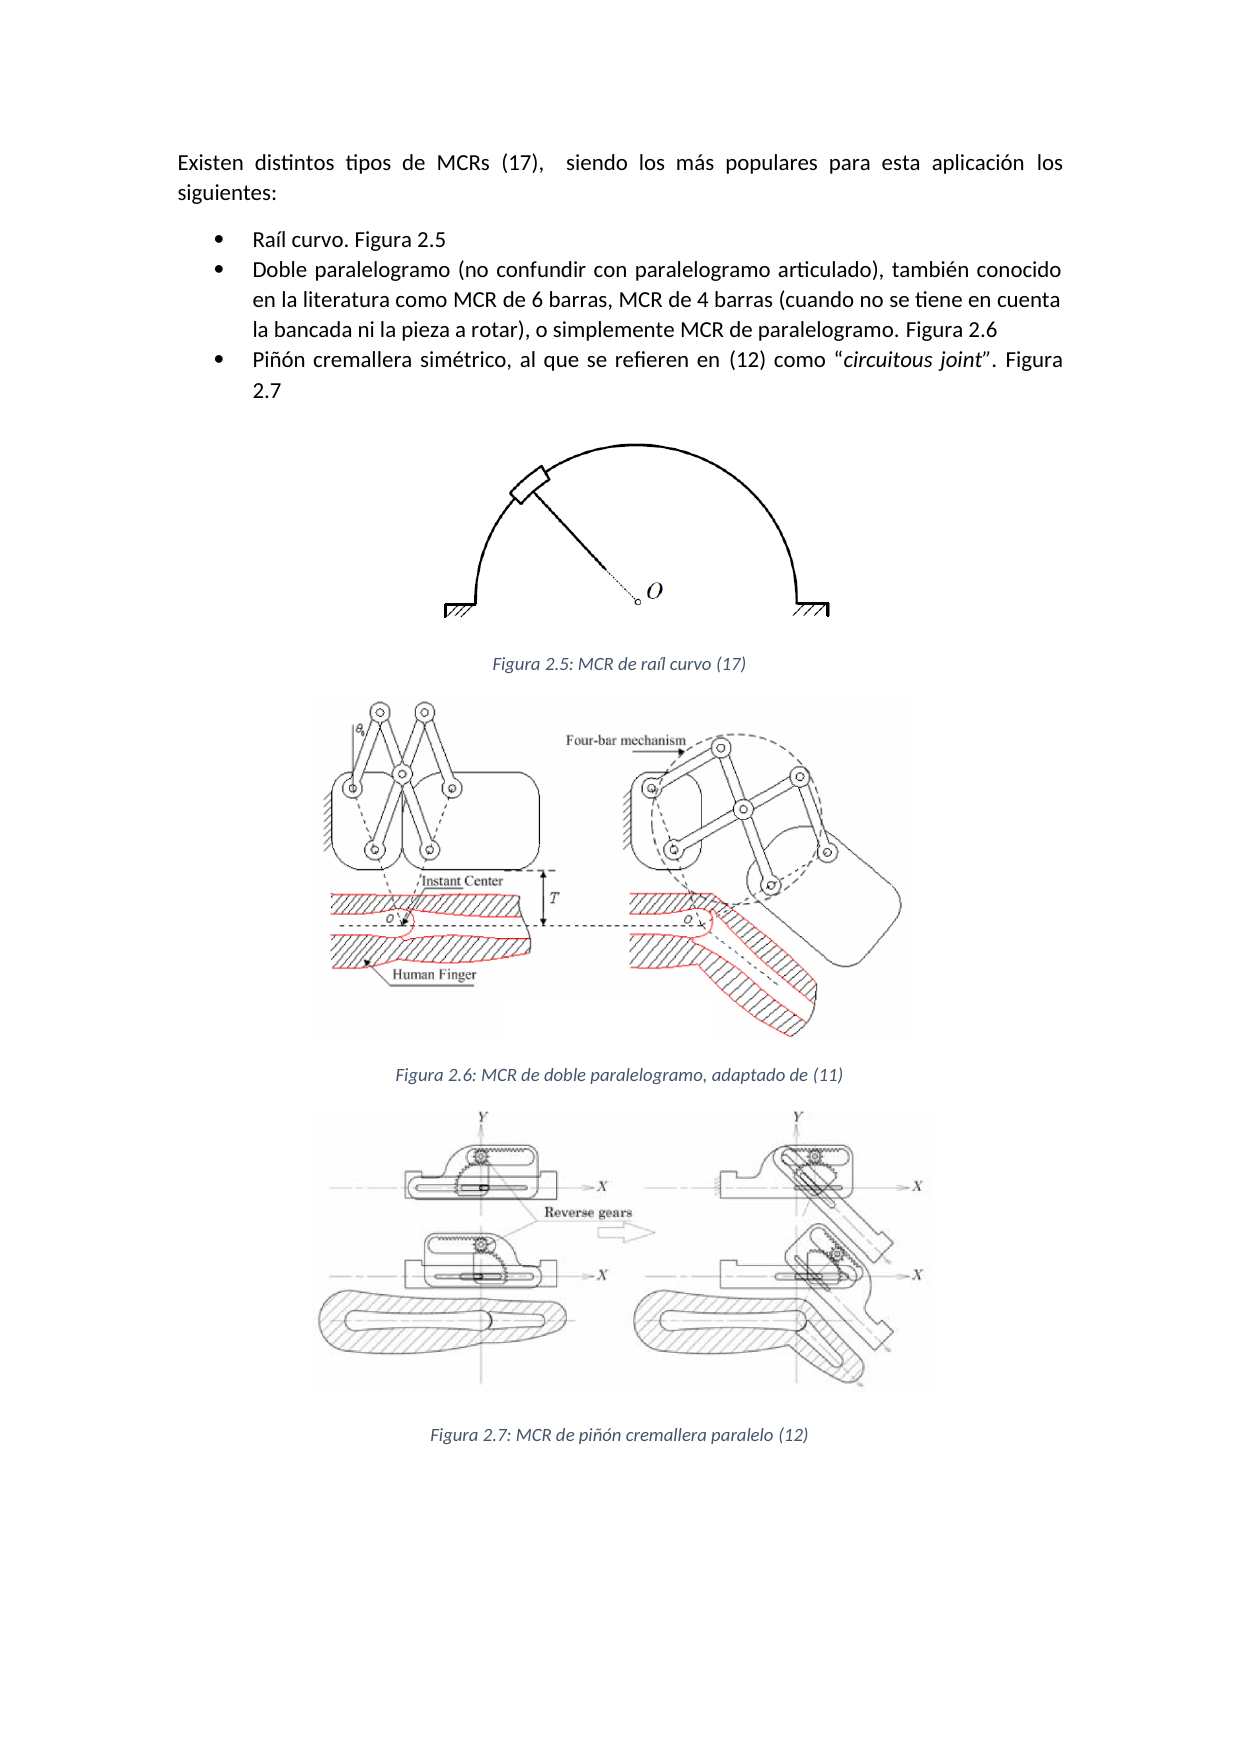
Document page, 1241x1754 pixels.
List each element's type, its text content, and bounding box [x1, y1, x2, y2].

text Existen distintos tipos de MCRs , siendo los más populares para esta aplicación los siguientes: [177, 148, 1063, 206]
text Figura .: MCR de piñón cremallera paralelo [177, 1423, 1063, 1446]
text Figura .: MCR de raíl curvo [177, 652, 1063, 675]
text Figura .: MCR de doble paralelogramo, adaptado de [177, 1063, 1063, 1086]
list Piñón cremallera simétrico, al que se refieren en como “circuitous joint”. Figura 2.7 [215, 346, 1063, 404]
picture [300, 695, 940, 1045]
picture [304, 1107, 936, 1405]
list Doble paralelogramo (no confundir con paralelogramo articulado), también conocido en la literatura como MCR de 6 barras, MCR de 4 barras (cuando no se tiene en cuenta la bancada ni la pieza a rotar), o simplemente MCR de paralelogramo. Figura 2.6 [215, 255, 1063, 343]
picture [431, 422, 847, 633]
list Raíl curvo. Figura 2.5 [215, 225, 1063, 253]
